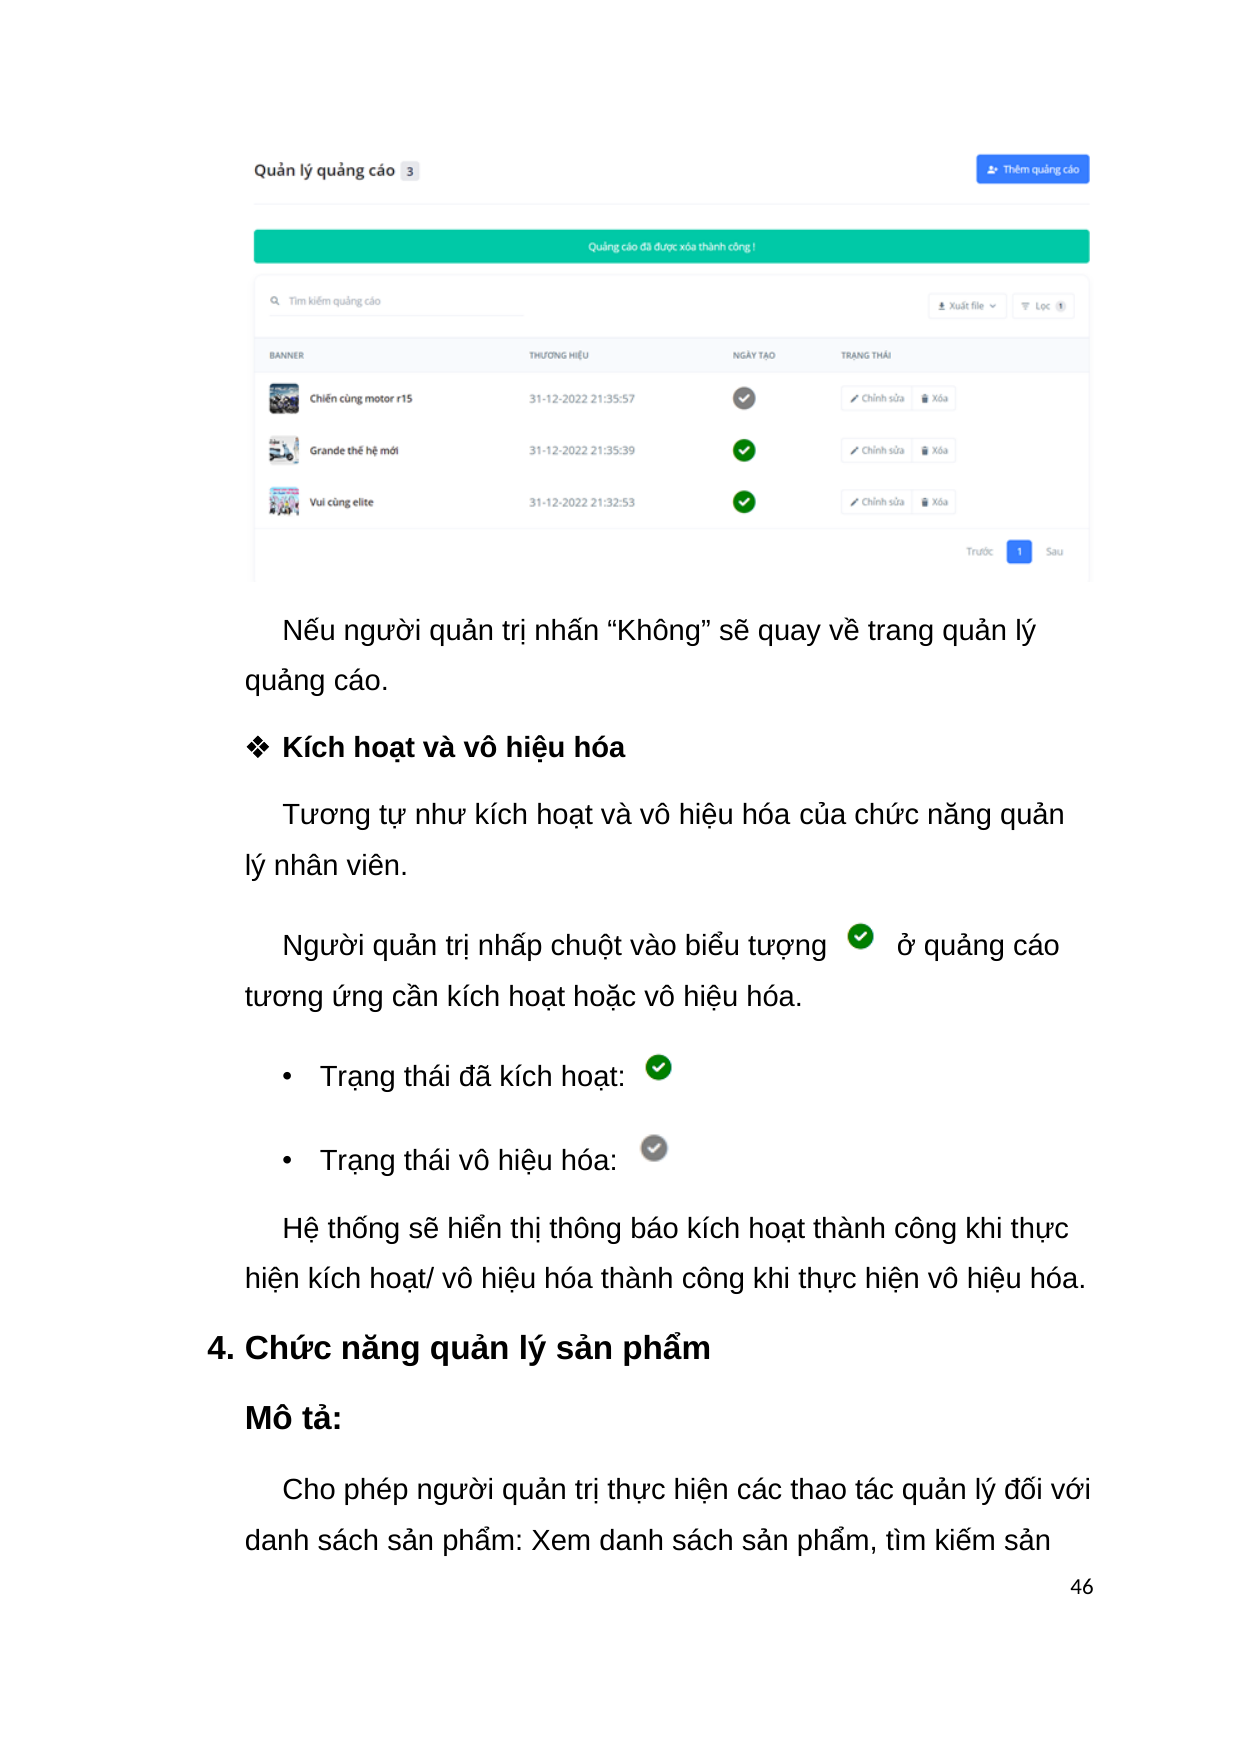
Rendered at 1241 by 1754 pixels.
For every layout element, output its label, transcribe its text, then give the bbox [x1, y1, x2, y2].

list Kích hoạt và vô hiệu hóa [244, 730, 1093, 764]
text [244, 1472, 1093, 1556]
picture [836, 914, 889, 956]
text Nếu người quản trị nhấn “Không” sẽ quay về trang quản lý quảng cáo. [244, 613, 1093, 696]
text Mô tả: [244, 1398, 1093, 1437]
picture [633, 1126, 680, 1171]
text Hệ thống sẽ hiển thị thông báo kích hoạt thành công khi thực hiện kích hoạt/ vô hiệu hóa thành công khi thực hiện vô hiệu hóa. [244, 1211, 1093, 1294]
text Tương tự như kích hoạt và vô hiệu hóa của chức năng quản lý nhân viên. [244, 797, 1093, 881]
picture [633, 1045, 687, 1087]
text Người quản trị nhấp chuột vào biểu tượng ở quảng cáo tương ứng cần kích hoạt hoặc vô hiệu hóa. [244, 914, 1093, 1012]
picture [244, 147, 1095, 582]
list Trạng thái vô hiệu hóa: [282, 1127, 1093, 1177]
subtitle Chức năng quản lý sản phẩm [207, 1328, 1093, 1366]
list Trạng thái đã kích hoạt: [282, 1046, 1093, 1093]
